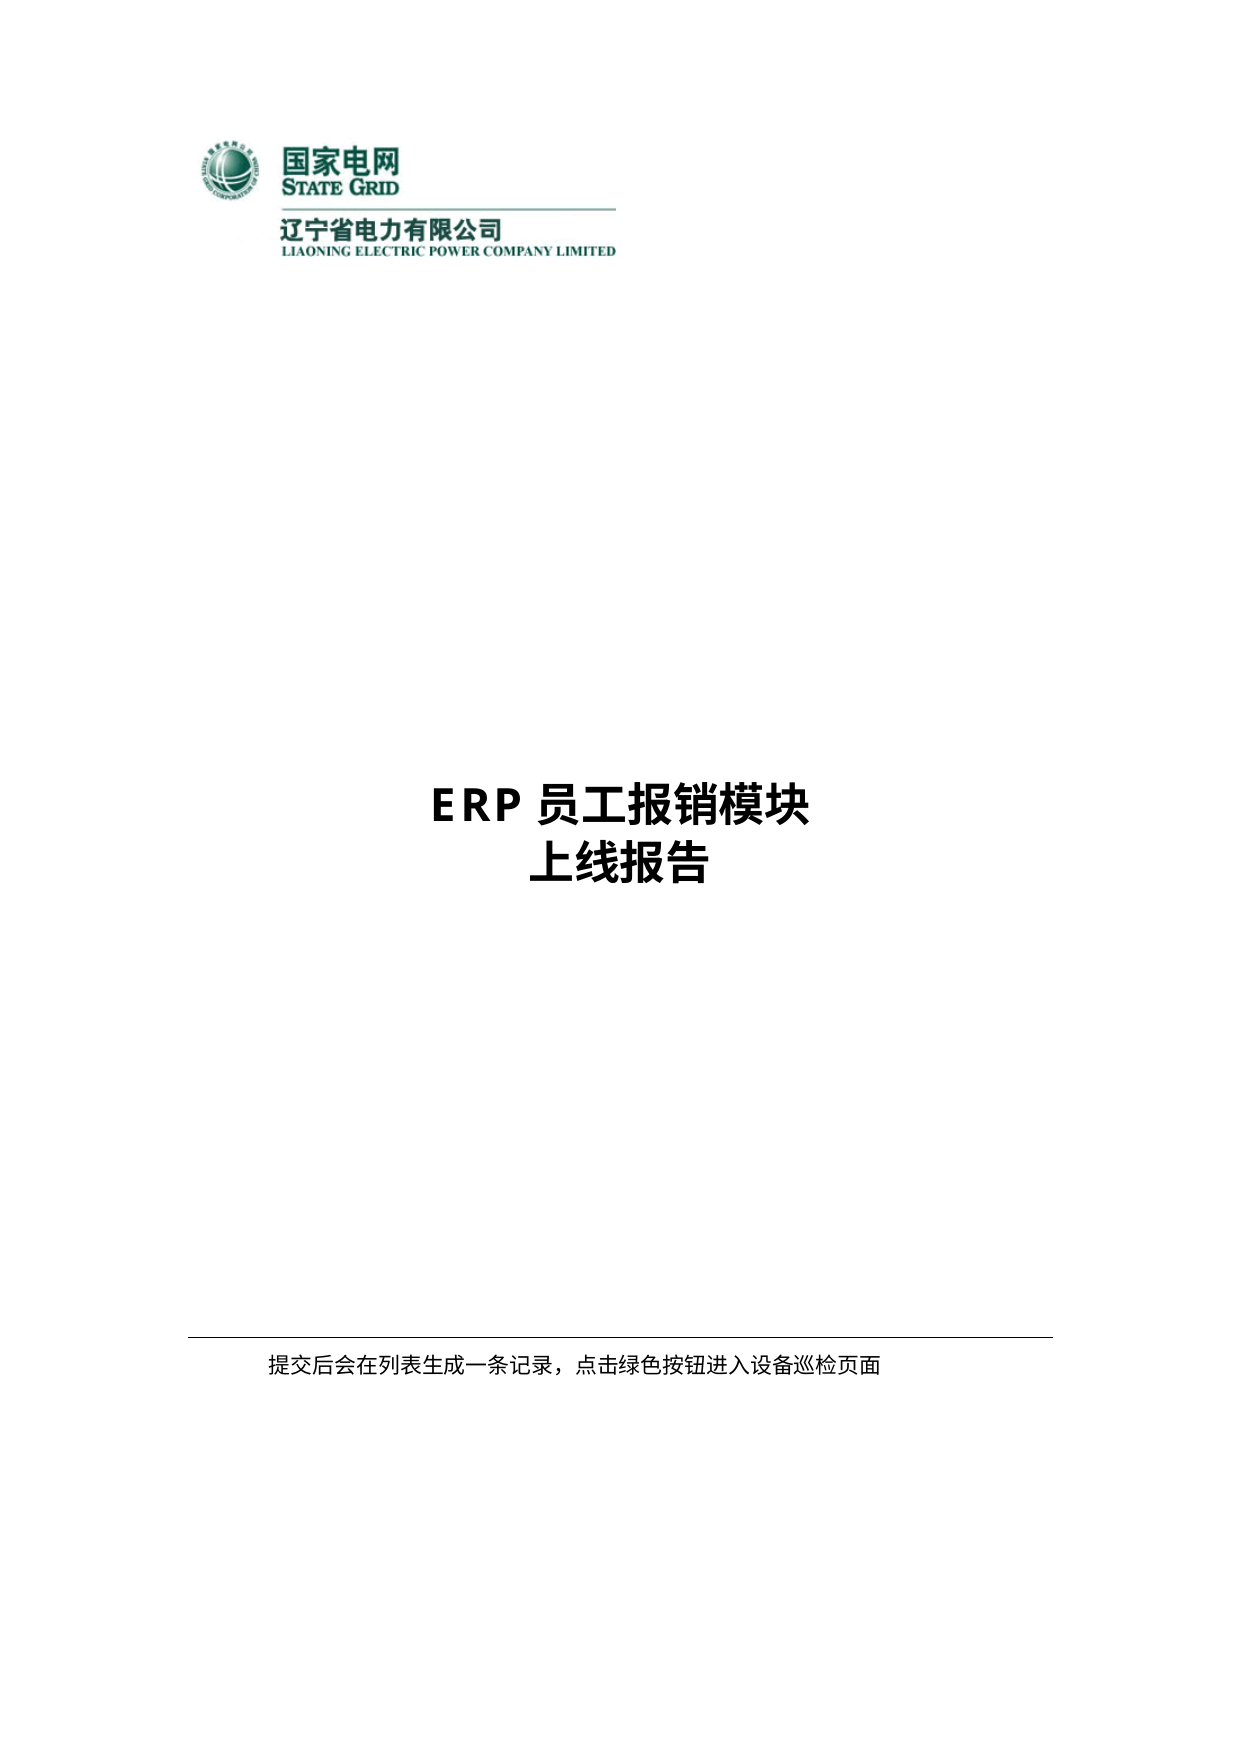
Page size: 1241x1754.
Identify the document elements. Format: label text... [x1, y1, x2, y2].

list 提交后会在列表生成一条记录，点击绿色按钮进入设备巡检页面 [269, 1348, 1053, 1381]
